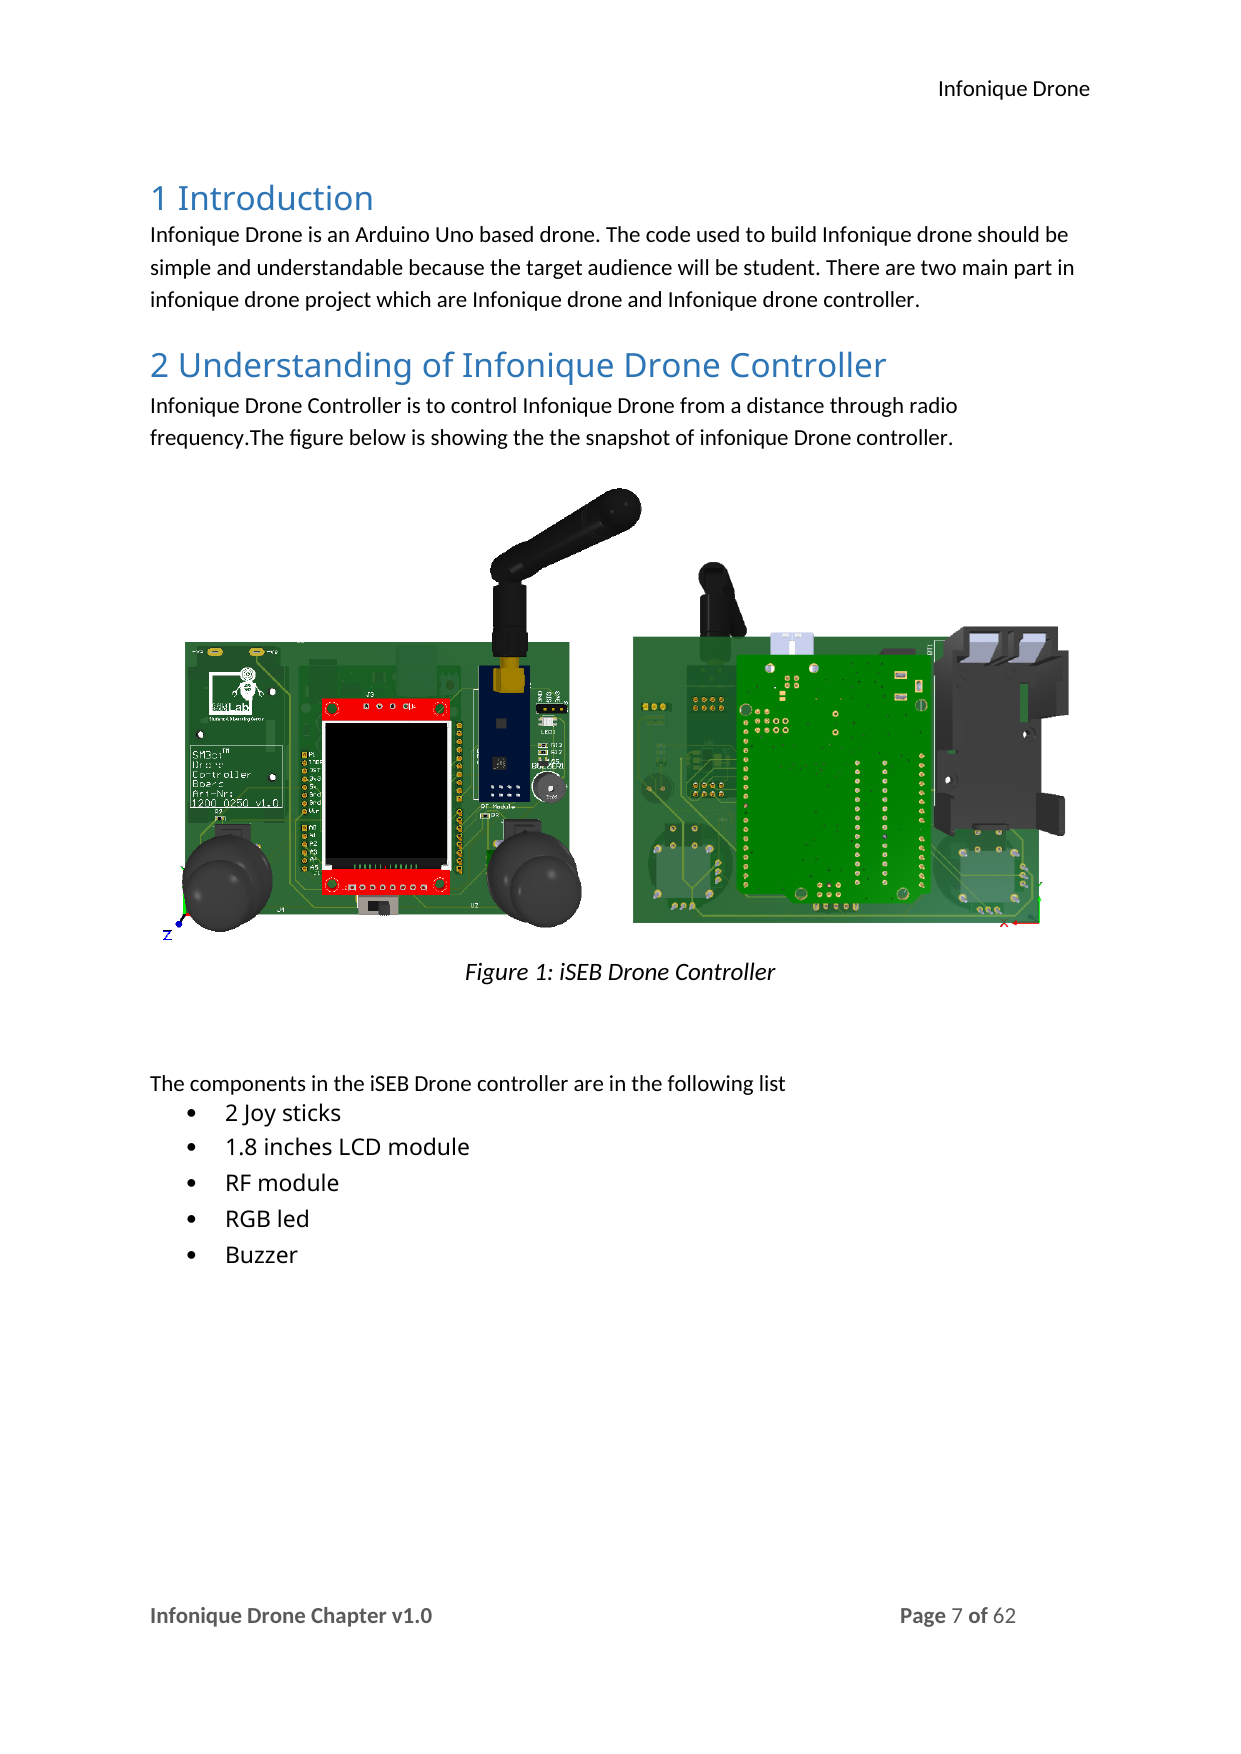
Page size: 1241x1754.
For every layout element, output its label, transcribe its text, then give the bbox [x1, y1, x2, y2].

subtitle 1 Introduction [150, 175, 1090, 220]
list RF module [187, 1167, 1090, 1198]
text Infonique Drone Controller is to control Infonique Drone from a distance through radio frequency.The figure below is showing the the snapshot of infonique Drone controller. [150, 391, 1090, 451]
picture [150, 484, 1091, 955]
subtitle 2 Understanding of Infonique Drone Controller [150, 342, 1090, 387]
text Infonique Drone is an Arduino Uno based drone. The code used to build Infonique drone should be simple and understandable because the target audience will be student. There are two main part in infonique drone project which are Infonique drone and Infonique drone controller. [150, 220, 1090, 313]
text The components in the iSEB Drone controller are in the following list [150, 1069, 1090, 1097]
list RGB led [187, 1203, 1090, 1234]
list Buzzer [187, 1239, 1090, 1270]
list 1.8 inches LCD module [187, 1131, 1090, 1162]
list 2 Joy sticks [187, 1097, 1090, 1129]
